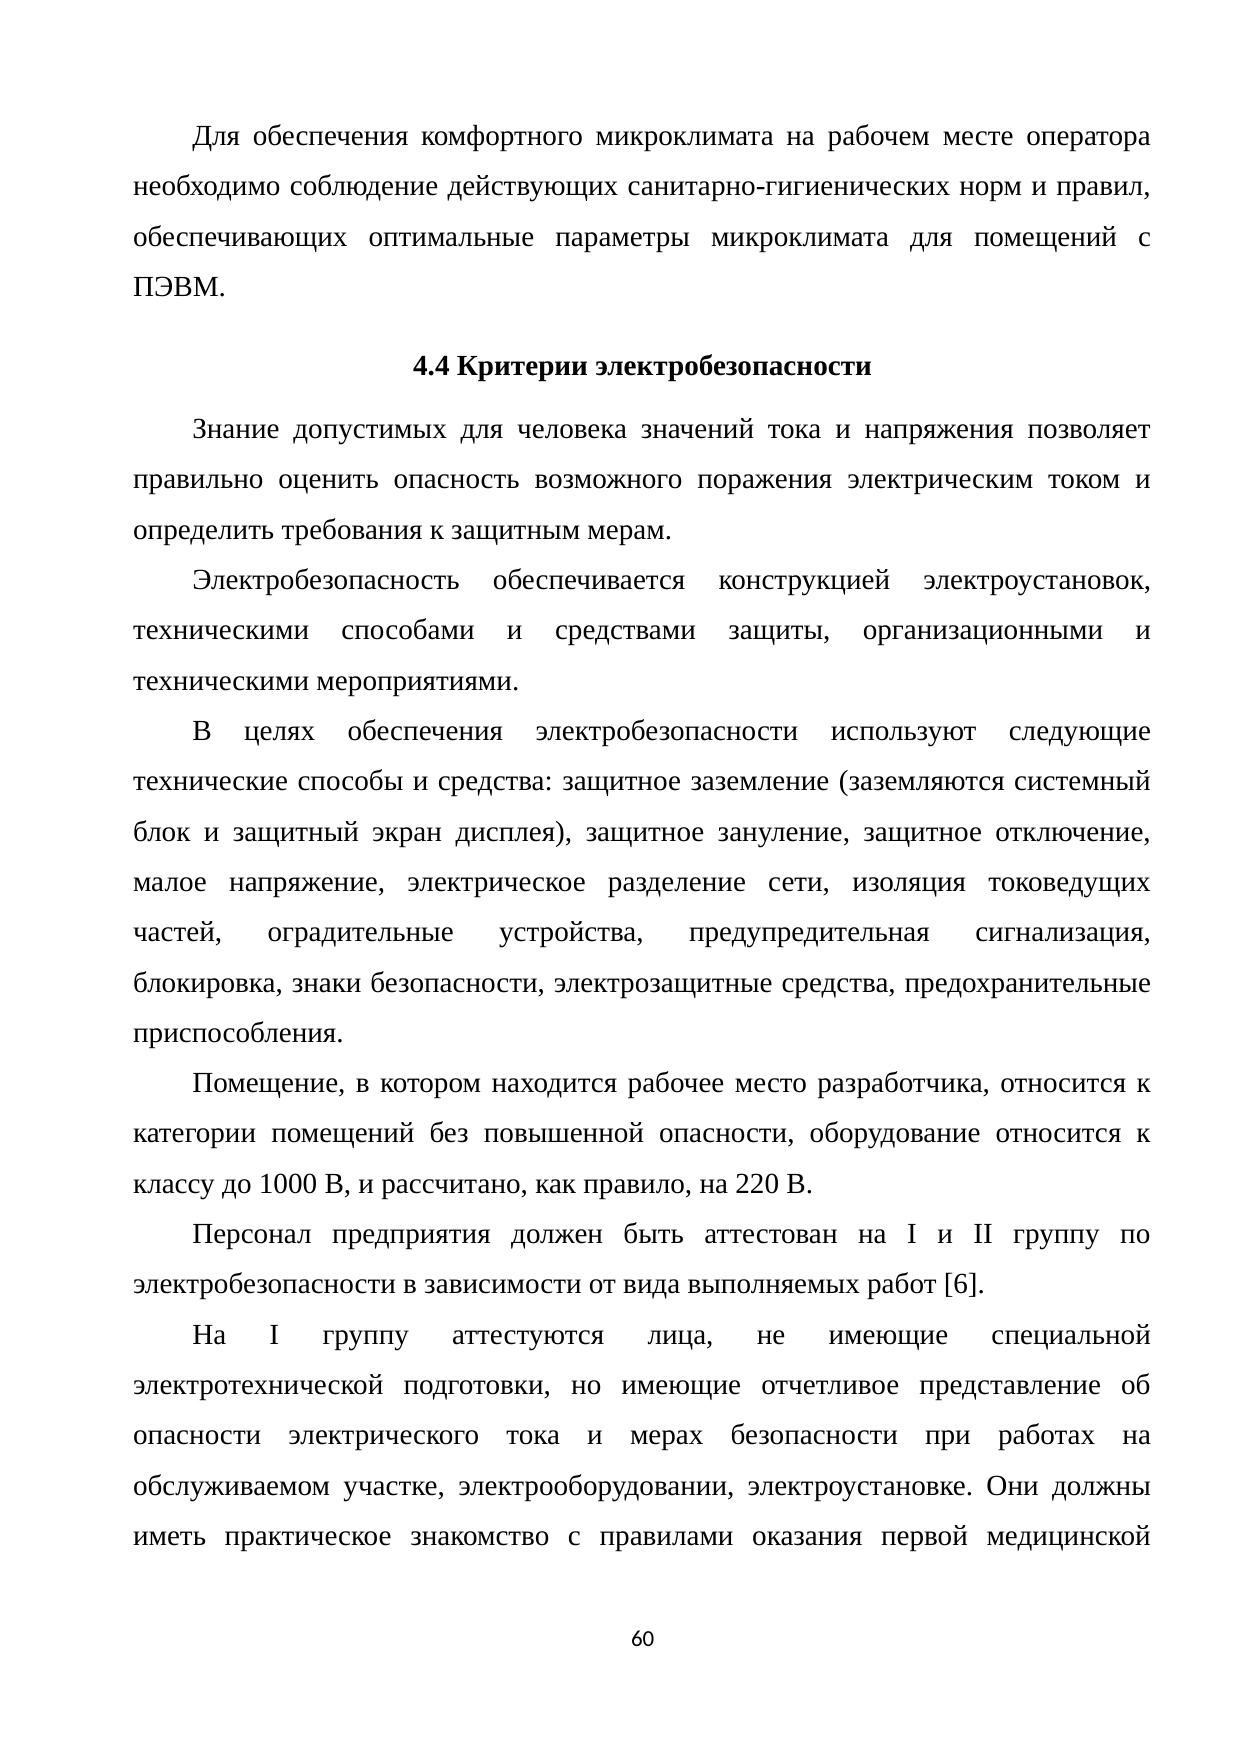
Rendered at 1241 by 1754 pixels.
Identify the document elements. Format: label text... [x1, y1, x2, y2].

text Персонал предприятия должен быть аттестован на I и II группу по электробезопасности в зависимости от вида выполняемых работ [6]. [133, 1216, 1152, 1300]
subtitle 4.4 Критерии электробезопасности [133, 348, 1152, 382]
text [133, 1317, 1152, 1552]
text Электробезопасность обеспечивается конструкцией электроустановок, техническими способами и средствами защиты, организационными и техническими мероприятиями. [133, 562, 1152, 696]
text В целях обеспечения электробезопасности используют следующие технические способы и средства: защитное заземление (заземляются системный блок и защитный экран дисплея), защитное зануление, защитное отключение, малое напряжение, электрическое разделение сети, изоляция токоведущих частей, оградительные устройства, предупредительная сигнализация, блокировка, знаки безопасности, электрозащитные средства, предохранительные приспособления. [133, 713, 1152, 1048]
text Для обеспечения комфортного микроклимата на рабочем месте оператора необходимо соблюдение действующих санитарно-гигиенических норм и правил, обеспечивающих оптимальные параметры микроклимата для помещений с ПЭВМ. [133, 118, 1152, 303]
text Помещение, в котором находится рабочее место разработчика, относится к категории помещений без повышенной опасности, оборудование относится к классу до 1000 В, и рассчитано, как правило, на 220 В. [133, 1065, 1152, 1199]
text Знание допустимых для человека значений тока и напряжения позволяет правильно оценить опасность возможного поражения электрическим током и определить требования к защитным мерам. [133, 411, 1152, 545]
